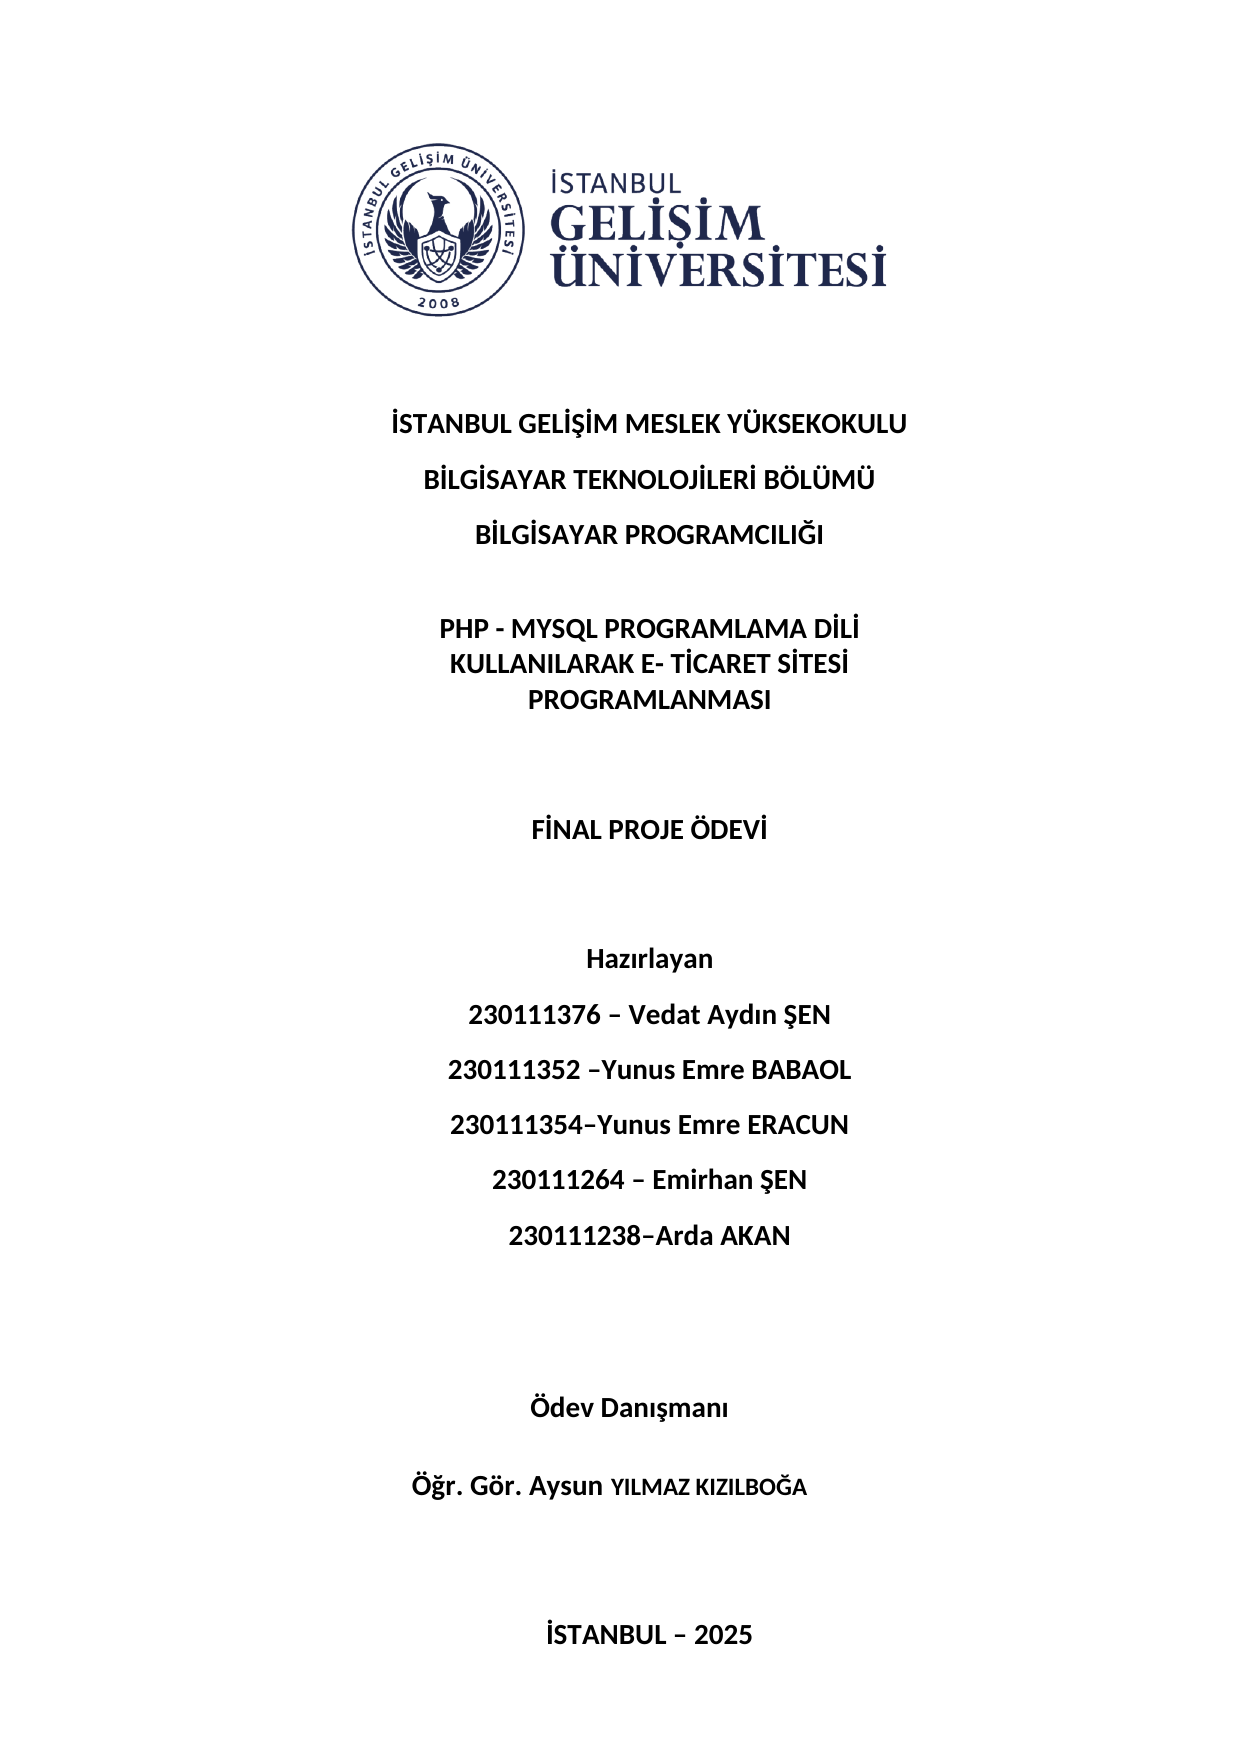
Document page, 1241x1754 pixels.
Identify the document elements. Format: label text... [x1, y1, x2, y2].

text İSTANBUL GELİŞİM MESLEK YÜKSEKOKULU BİLGİSAYAR TEKNOLOJİLERİ BÖLÜMÜ [361, 406, 938, 496]
text 230111354–Yunus Emre ERACUN [361, 1106, 938, 1142]
text Ödev Danışmanı [135, 1389, 809, 1424]
text 230111264 – Emirhan ŞEN [361, 1161, 938, 1197]
text İSTANBUL – 2025 [361, 1616, 938, 1652]
text 230111238–Arda AKAN [361, 1217, 938, 1252]
text 230111352 –Yunus Emre BABAOL [361, 1051, 938, 1087]
text BİLGİSAYAR PROGRAMCILIĞI [361, 516, 938, 551]
text 230111376 – Vedat Aydın ŞEN [361, 996, 938, 1031]
text Öğr. Gör. Aysun YILMAZ KIZILBOĞA [135, 1467, 809, 1503]
text Hazırlayan [361, 941, 938, 976]
picture [351, 143, 887, 317]
text FİNAL PROJE ÖDEVİ [361, 811, 938, 846]
text PHP - MYSQL PROGRAMLAMA DİLİ KULLANILARAK E- TİCARET SİTESİ PROGRAMLANMASI [361, 610, 938, 717]
